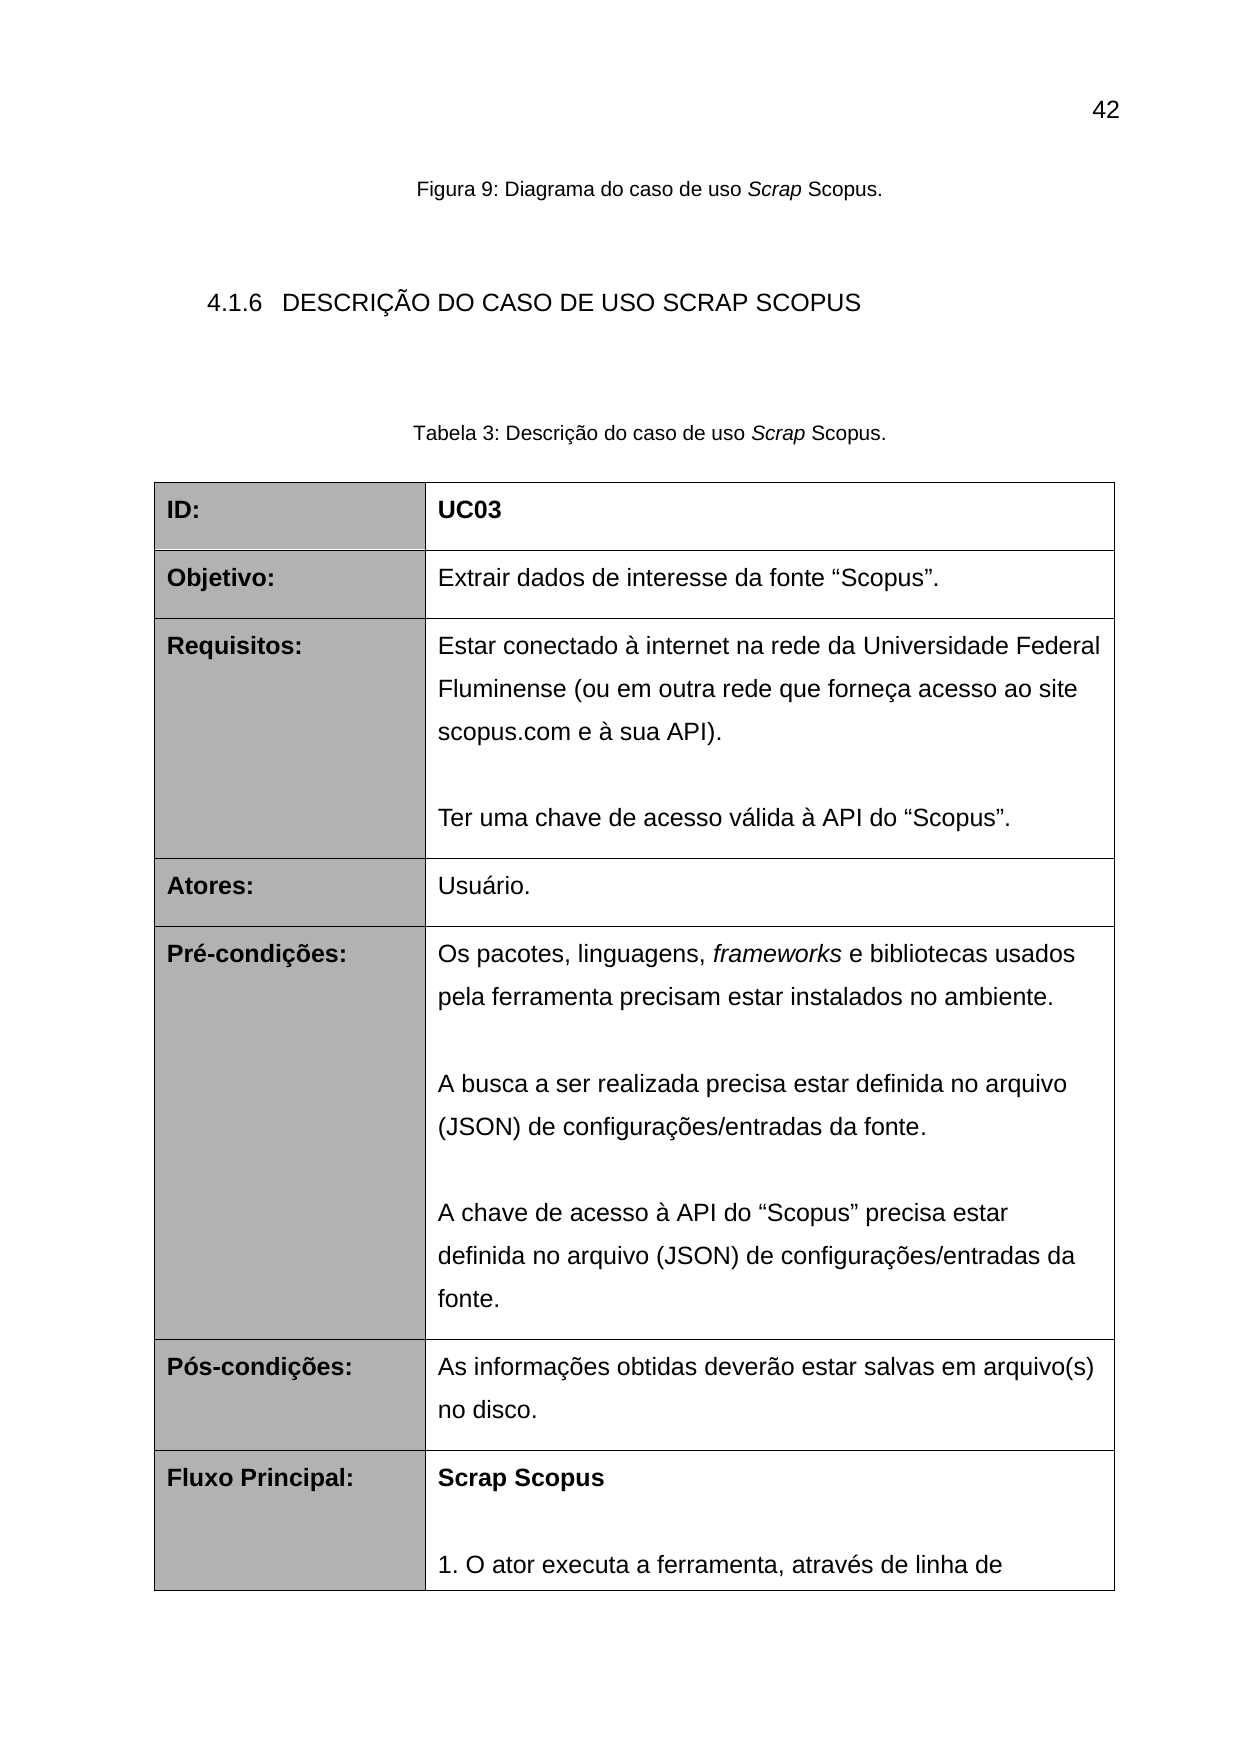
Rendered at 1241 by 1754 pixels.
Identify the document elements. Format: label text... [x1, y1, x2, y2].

table_header ID: [155, 483, 425, 549]
table_cell Os pacotes, linguagens, frameworks e bibliotecas usados pela ferramenta precisam estar instalados no ambiente. A busca a ser realizada precisa estar definida no arquivo (JSON) de configurações/entradas da fonte. A chave de acesso à API do “Scopus” precisa estar definida no arquivo (JSON) de configurações/entradas da fonte. [426, 927, 1114, 1339]
text Tabela 3: Descrição do caso de uso Scrap Scopus. [177, 421, 1122, 444]
table_cell Objetivo: [155, 551, 425, 618]
table_cell Pós-condições: [155, 1340, 425, 1450]
text Figura 9: Diagrama do caso de uso Scrap Scopus. [177, 177, 1122, 201]
table_cell Estar conectado à internet na rede da Universidade Federal Fluminense (ou em outra rede que forneça acesso ao site scopus.com e à sua API). Ter uma chave de acesso válida à API do “Scopus”. [426, 619, 1114, 858]
table_cell Atores: [155, 859, 425, 926]
table_cell As informações obtidas deverão estar salvas em arquivo(s) no disco. [426, 1340, 1114, 1450]
subtitle DESCRIÇÃO DO CASO DE USO SCRAP SCOPUS [207, 288, 1122, 317]
table_header UC03 [426, 483, 1114, 549]
table_cell Usuário. [426, 859, 1114, 926]
table_cell Fluxo Principal: [155, 1451, 425, 1590]
table_cell Extrair dados de interesse da fonte “Scopus”. [426, 551, 1114, 618]
table_cell Requisitos: [155, 619, 425, 858]
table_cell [426, 1451, 1114, 1590]
table_cell Pré-condições: [155, 927, 425, 1339]
